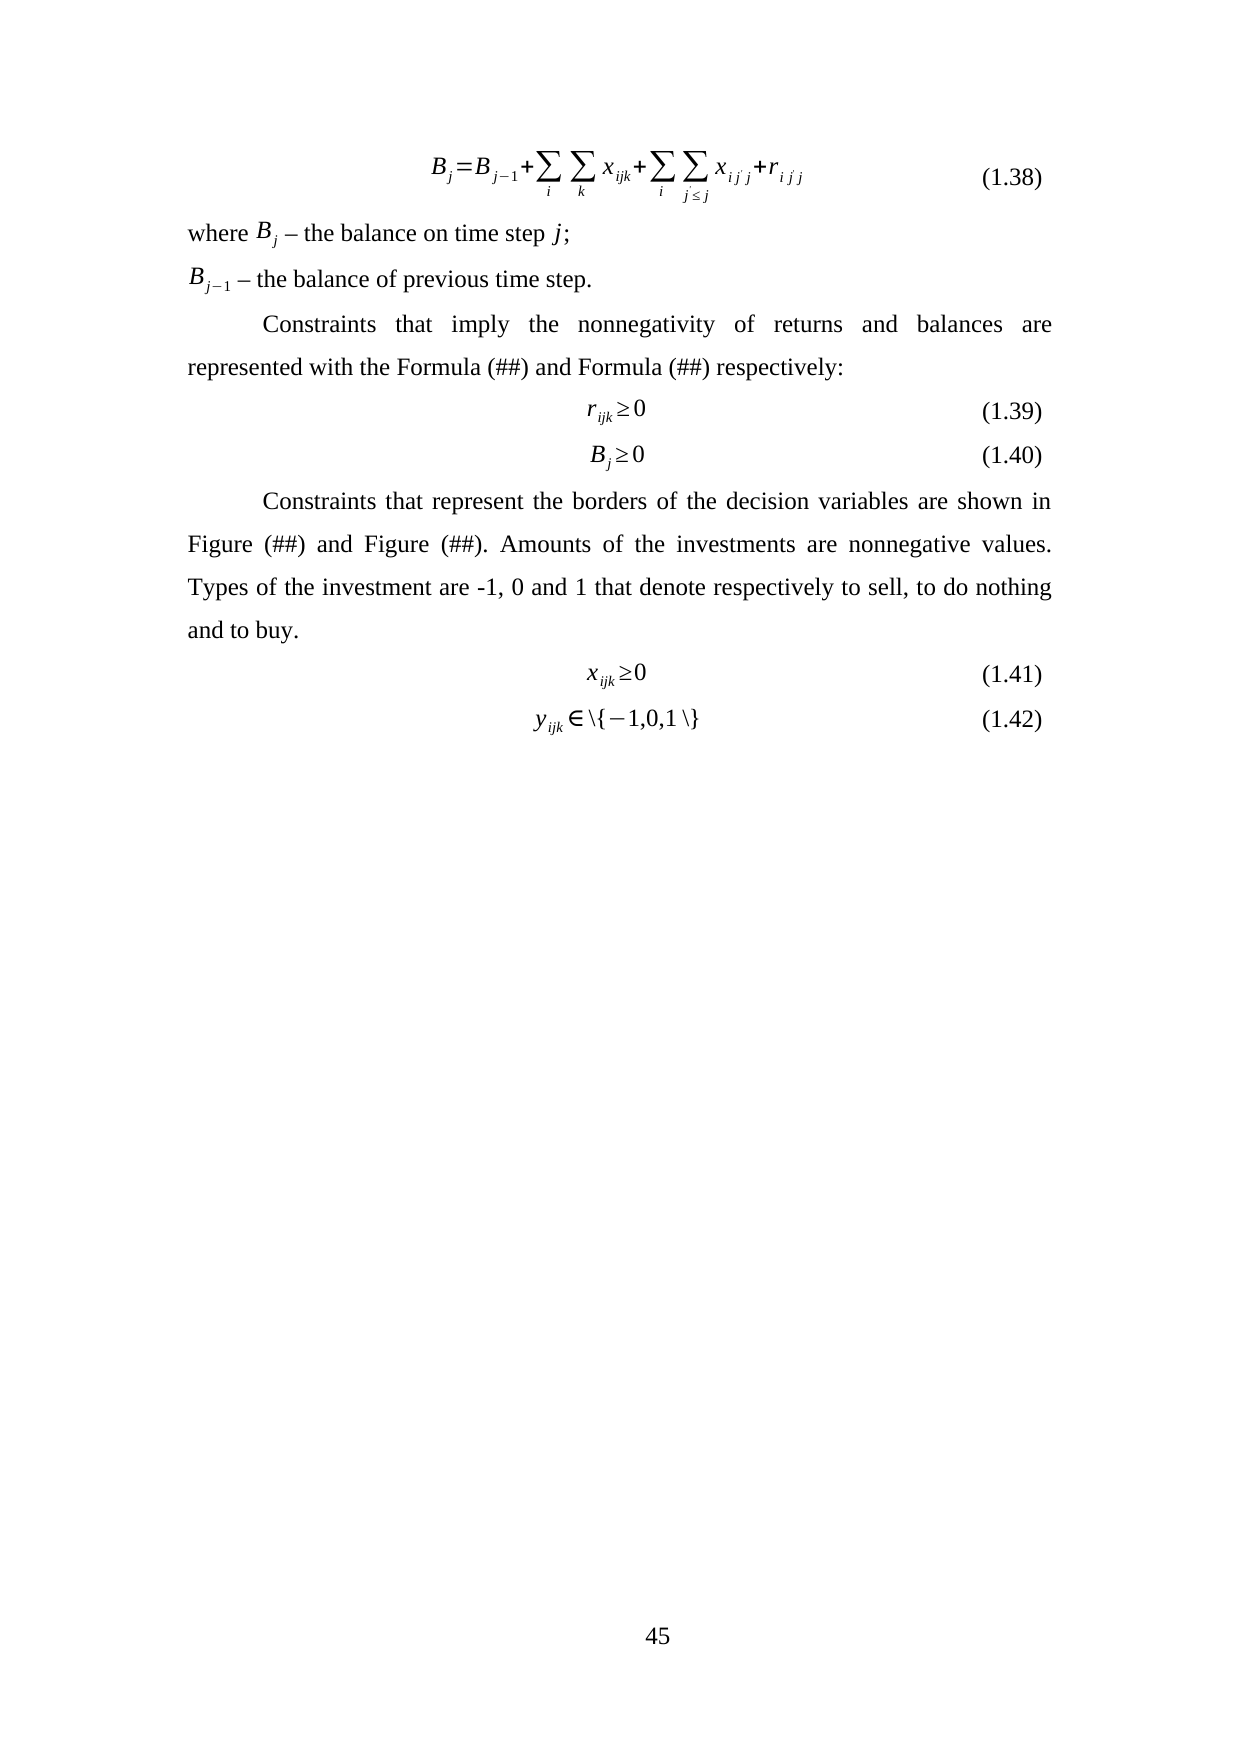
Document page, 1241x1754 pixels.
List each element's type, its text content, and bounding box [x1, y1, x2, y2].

text Constraints that represent the borders of the decision variables are shown in Figure (##) and Figure (##). Amounts of the investments are nonnegative values. Types of the investment are -1, 0 and 1 that denote respectively to sell, to do nothing and to buy. [187, 486, 1053, 644]
table_header [970, 659, 1053, 704]
text where – the balance on time step ; [187, 217, 1053, 248]
table_cell [970, 704, 1053, 750]
table_cell [188, 704, 970, 750]
text Constraints that imply the nonnegativity of returns and balances are represented with the Formula (##) and Formula (##) respectively: [187, 309, 1053, 381]
table_cell [188, 441, 970, 486]
table_header [970, 395, 1053, 441]
text – the balance of previous time step. [187, 263, 1053, 294]
table_header [970, 150, 1053, 217]
table_header [188, 150, 970, 217]
table_header [188, 659, 970, 704]
table_header [188, 395, 970, 441]
table_cell [970, 441, 1053, 486]
